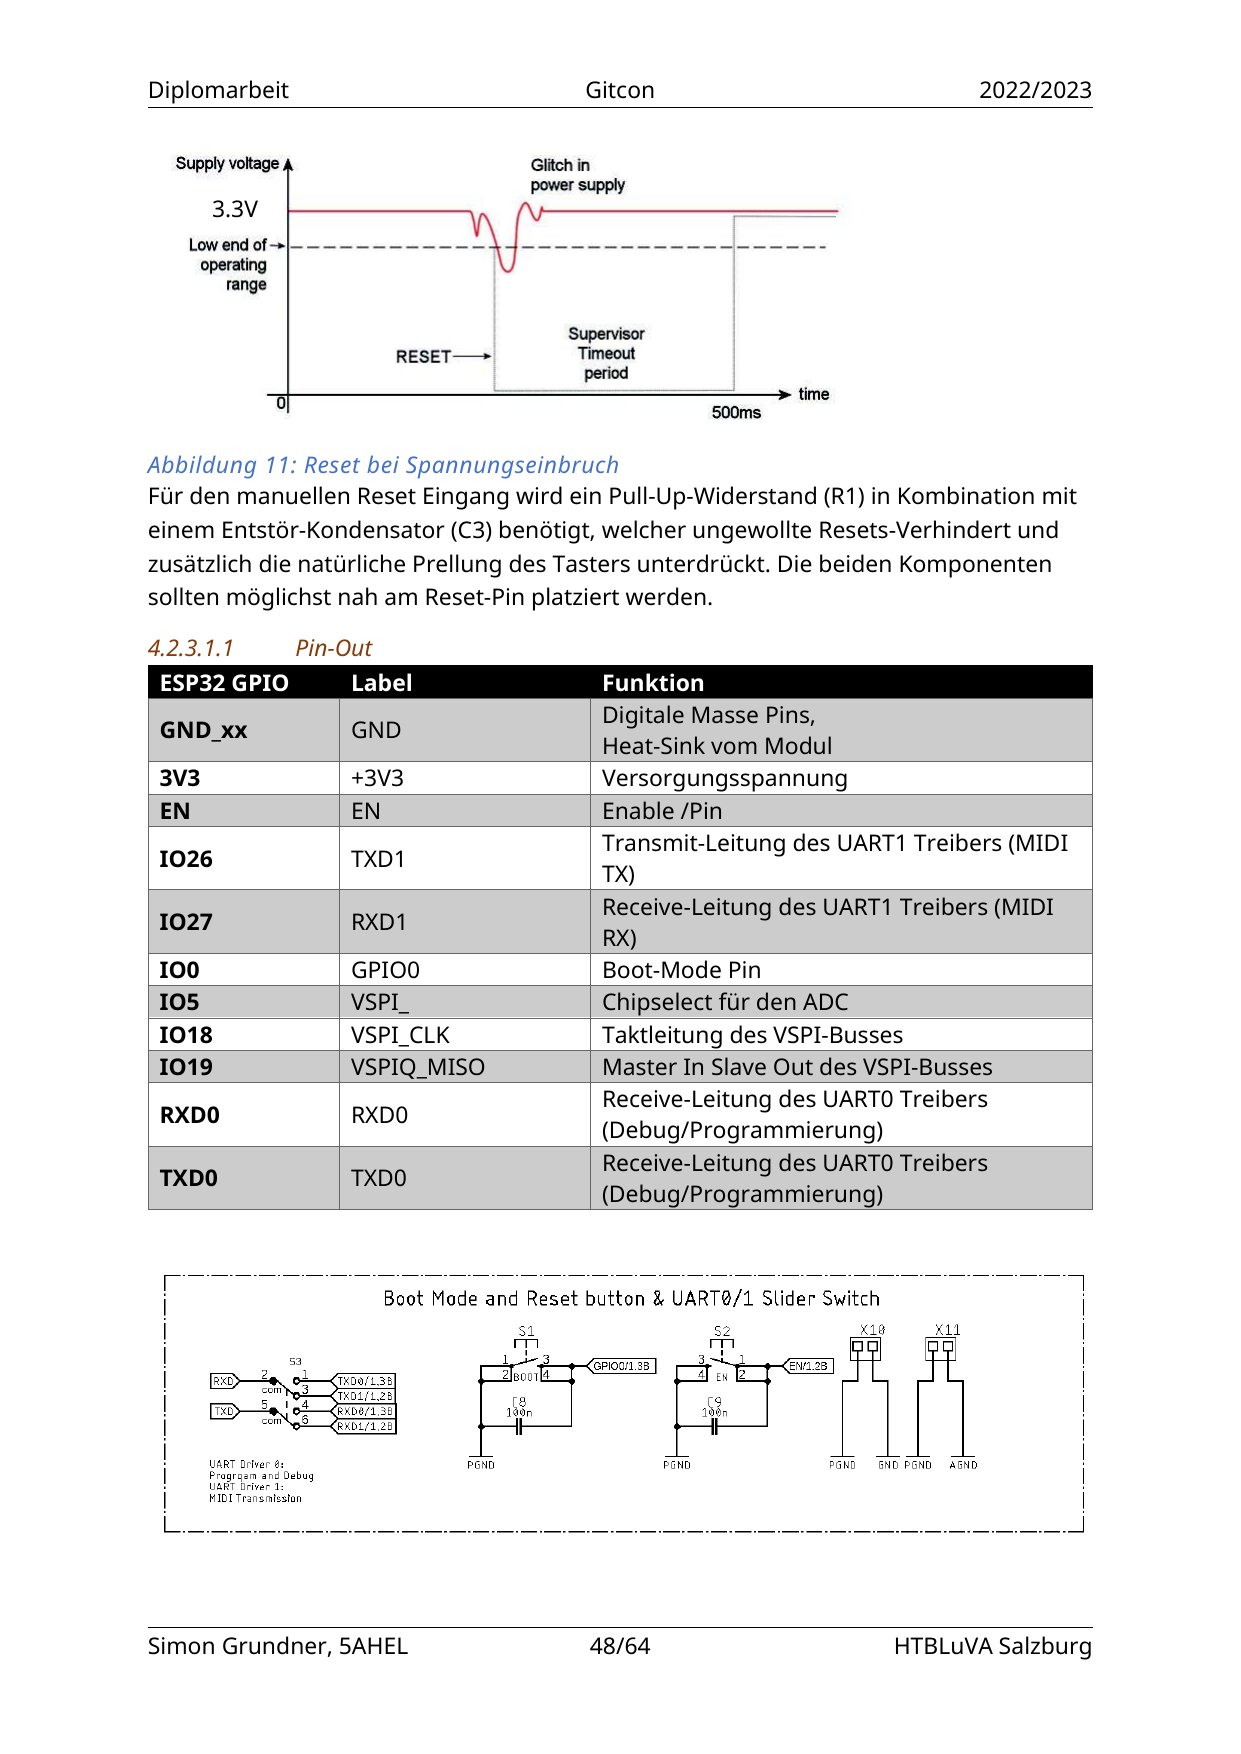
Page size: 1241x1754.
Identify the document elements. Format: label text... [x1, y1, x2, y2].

table_cell GPIO0 [340, 954, 590, 985]
table_cell Taktleitung des VSPI-Busses [591, 1019, 1092, 1050]
table_cell IO19 [149, 1051, 339, 1082]
text Für den manuellen Reset Eingang wird ein Pull-Up-Widerstand (R1) in Kombination mit einem Entstör-Kondensator (C3) benötigt, welcher ungewollte Resets-Verhindert und zusätzlich die natürliche Prellung des Tasters unterdrückt. Die beiden Komponenten sollten möglichst nah am Reset-Pin platziert werden. [148, 480, 1093, 612]
table_cell RXD0 [149, 1083, 339, 1146]
table_cell TXD0 [149, 1147, 339, 1209]
table_cell TXD1 [340, 827, 590, 889]
table_cell Receive-Leitung des UART0 Treibers (Debug/Programmierung) [591, 1083, 1092, 1146]
picture [147, 1260, 1093, 1539]
table_cell IO18 [149, 1019, 339, 1050]
table_cell Versorgungsspannung [591, 762, 1092, 793]
table_header Label [340, 666, 590, 698]
table_cell 3V3 [149, 762, 339, 793]
table_cell IO0 [149, 954, 339, 985]
subtitle Pin-Out [148, 632, 1093, 663]
table_cell TXD0 [340, 1147, 590, 1209]
table_cell VSPI_ [340, 986, 590, 1017]
table_cell Receive-Leitung des UART1 Treibers (MIDI RX) [591, 890, 1092, 953]
table_cell IO27 [149, 890, 339, 953]
table_header ESP32 GPIO [149, 666, 339, 698]
table_cell Digitale Masse Pins, Heat-Sink vom Modul [591, 699, 1092, 761]
table_cell GND_xx [149, 699, 339, 761]
table_cell Enable /Pin [591, 795, 1092, 826]
table_cell Master In Slave Out des VSPI-Busses [591, 1051, 1092, 1082]
table_cell GND [340, 699, 590, 761]
table_cell RXD1 [340, 890, 590, 953]
picture [147, 147, 857, 430]
table_cell IO26 [149, 827, 339, 889]
table_cell VSPI_CLK [340, 1019, 590, 1050]
table_cell EN [340, 795, 590, 826]
table_header Funktion [591, 666, 1092, 698]
table_cell Receive-Leitung des UART0 Treibers (Debug/Programmierung) [591, 1147, 1092, 1209]
table_cell RXD0 [340, 1083, 590, 1146]
table_cell +3V3 [340, 762, 590, 793]
table_cell VSPIQ_MISO [340, 1051, 590, 1082]
table_cell Transmit-Leitung des UART1 Treibers (MIDI TX) [591, 827, 1092, 889]
table_cell IO5 [149, 986, 339, 1017]
table_cell EN [149, 795, 339, 826]
table_cell Boot-Mode Pin [591, 954, 1092, 985]
table_cell Chipselect für den ADC [591, 986, 1092, 1017]
